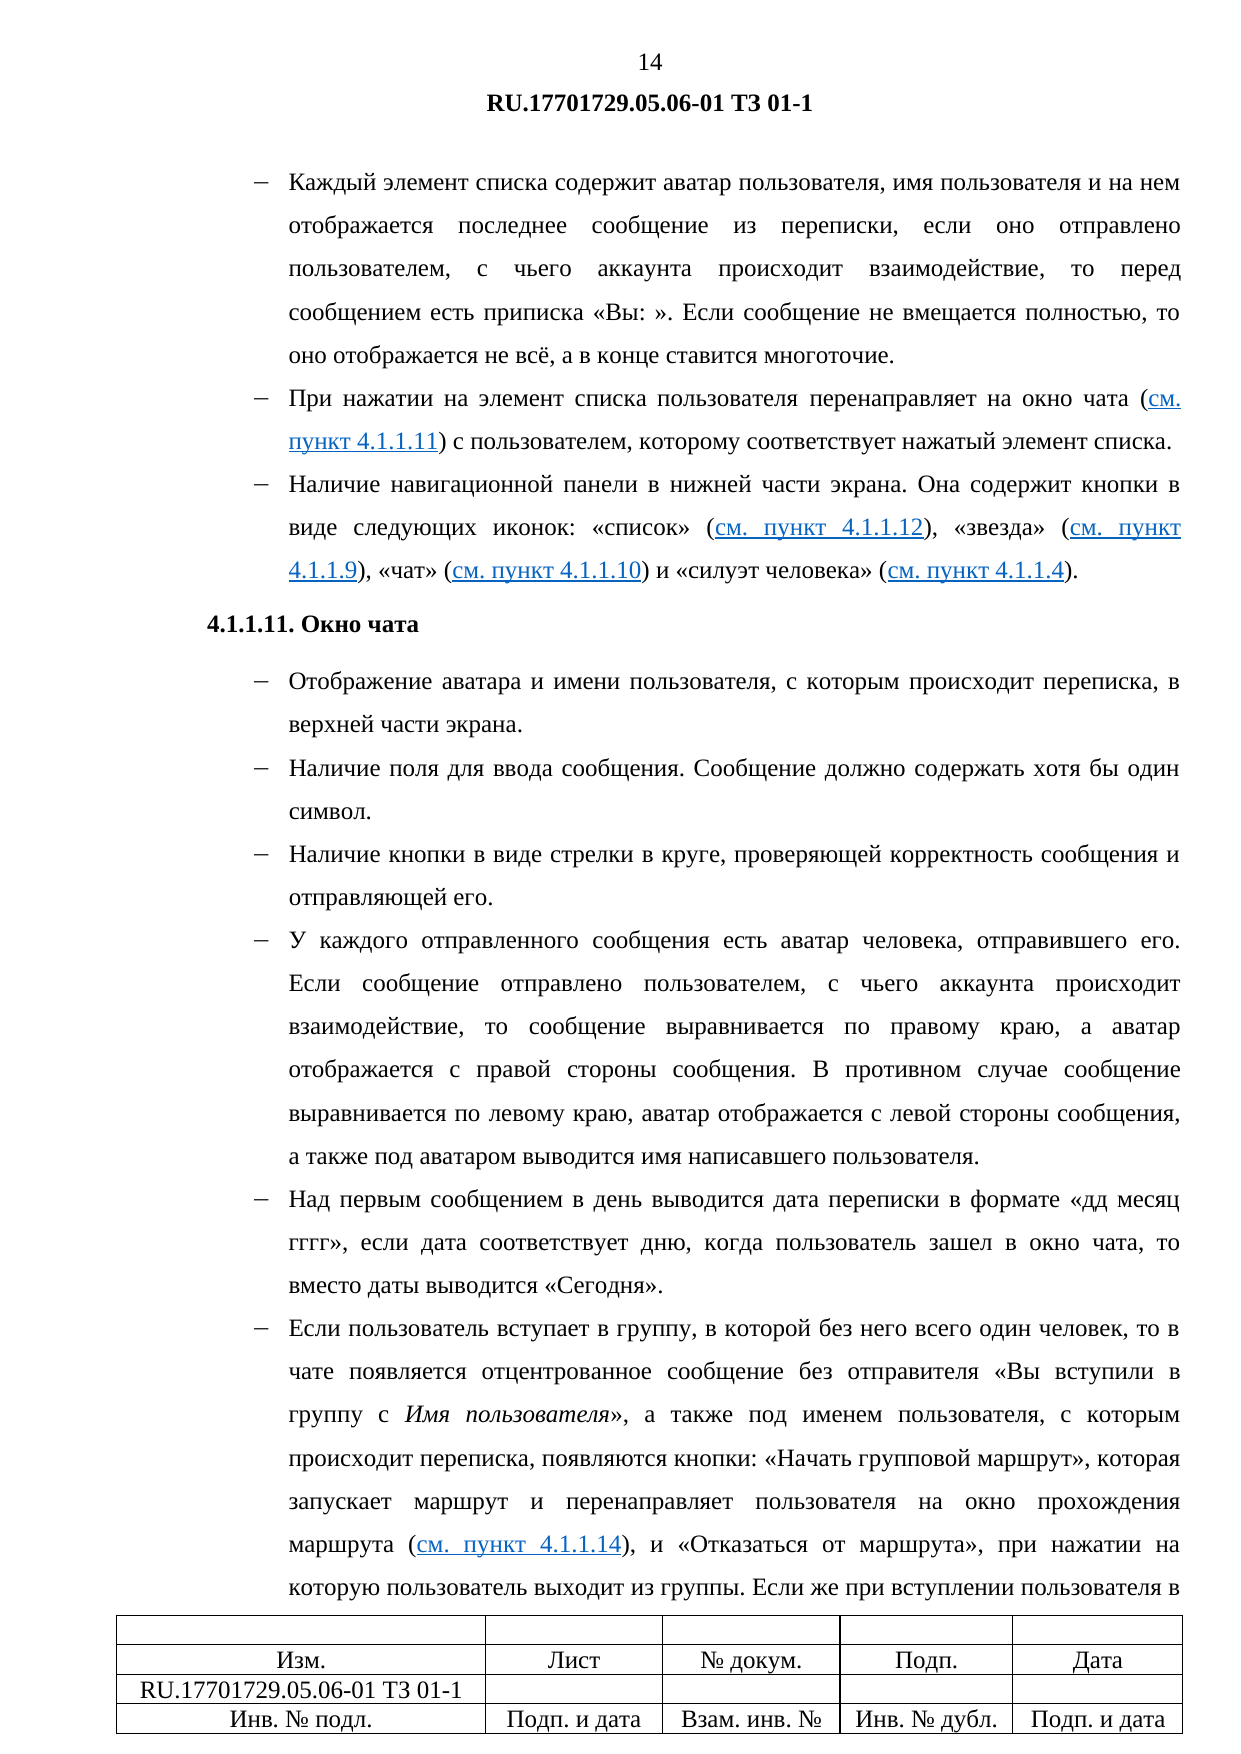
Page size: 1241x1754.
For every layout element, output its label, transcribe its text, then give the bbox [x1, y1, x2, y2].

list Наличие кнопки в виде стрелки в круге, проверяющей корректность сообщения и отправляющей его. [251, 839, 1181, 911]
subtitle 4.1.1.11. Окно чата [118, 609, 1181, 638]
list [251, 1313, 1181, 1601]
list Над первым сообщением в день выводится дата переписки в формате «дд месяц гггг», если дата соответствует дню, когда пользователь зашел в окно чата, то вместо даты выводится «Сегодня». [251, 1184, 1181, 1299]
list Каждый элемент списка содержит аватар пользователя, имя пользователя и на нем отображается последнее сообщение из переписки, если оно отправлено пользователем, с чьего аккаунта происходит взаимодействие, то перед сообщением есть приписка «Вы: ». Если сообщение не вмещается полностью, то оно отображается не всё, а в конце ставится многоточие. [251, 167, 1181, 368]
list Наличие поля для ввода сообщения. Сообщение должно содержать хотя бы один символ. [251, 753, 1181, 824]
list Отображение аватара и имени пользователя, с которым происходит переписка, в верхней части экрана. [251, 666, 1181, 738]
list При нажатии на элемент списка пользователя перенаправляет на окно чата (см. пункт 4.1.1.11) с пользователем, которому соответствует нажатый элемент списка. [251, 383, 1181, 455]
list У каждого отправленного сообщения есть аватар человека, отправившего его. Если сообщение отправлено пользователем, с чьего аккаунта происходит взаимодействие, то сообщение выравнивается по правому краю, а аватар отображается с правой стороны сообщения. В противном случае сообщение выравнивается по левому краю, аватар отображается с левой стороны сообщения, а также под аватаром выводится имя написавшего пользователя. [251, 925, 1181, 1169]
